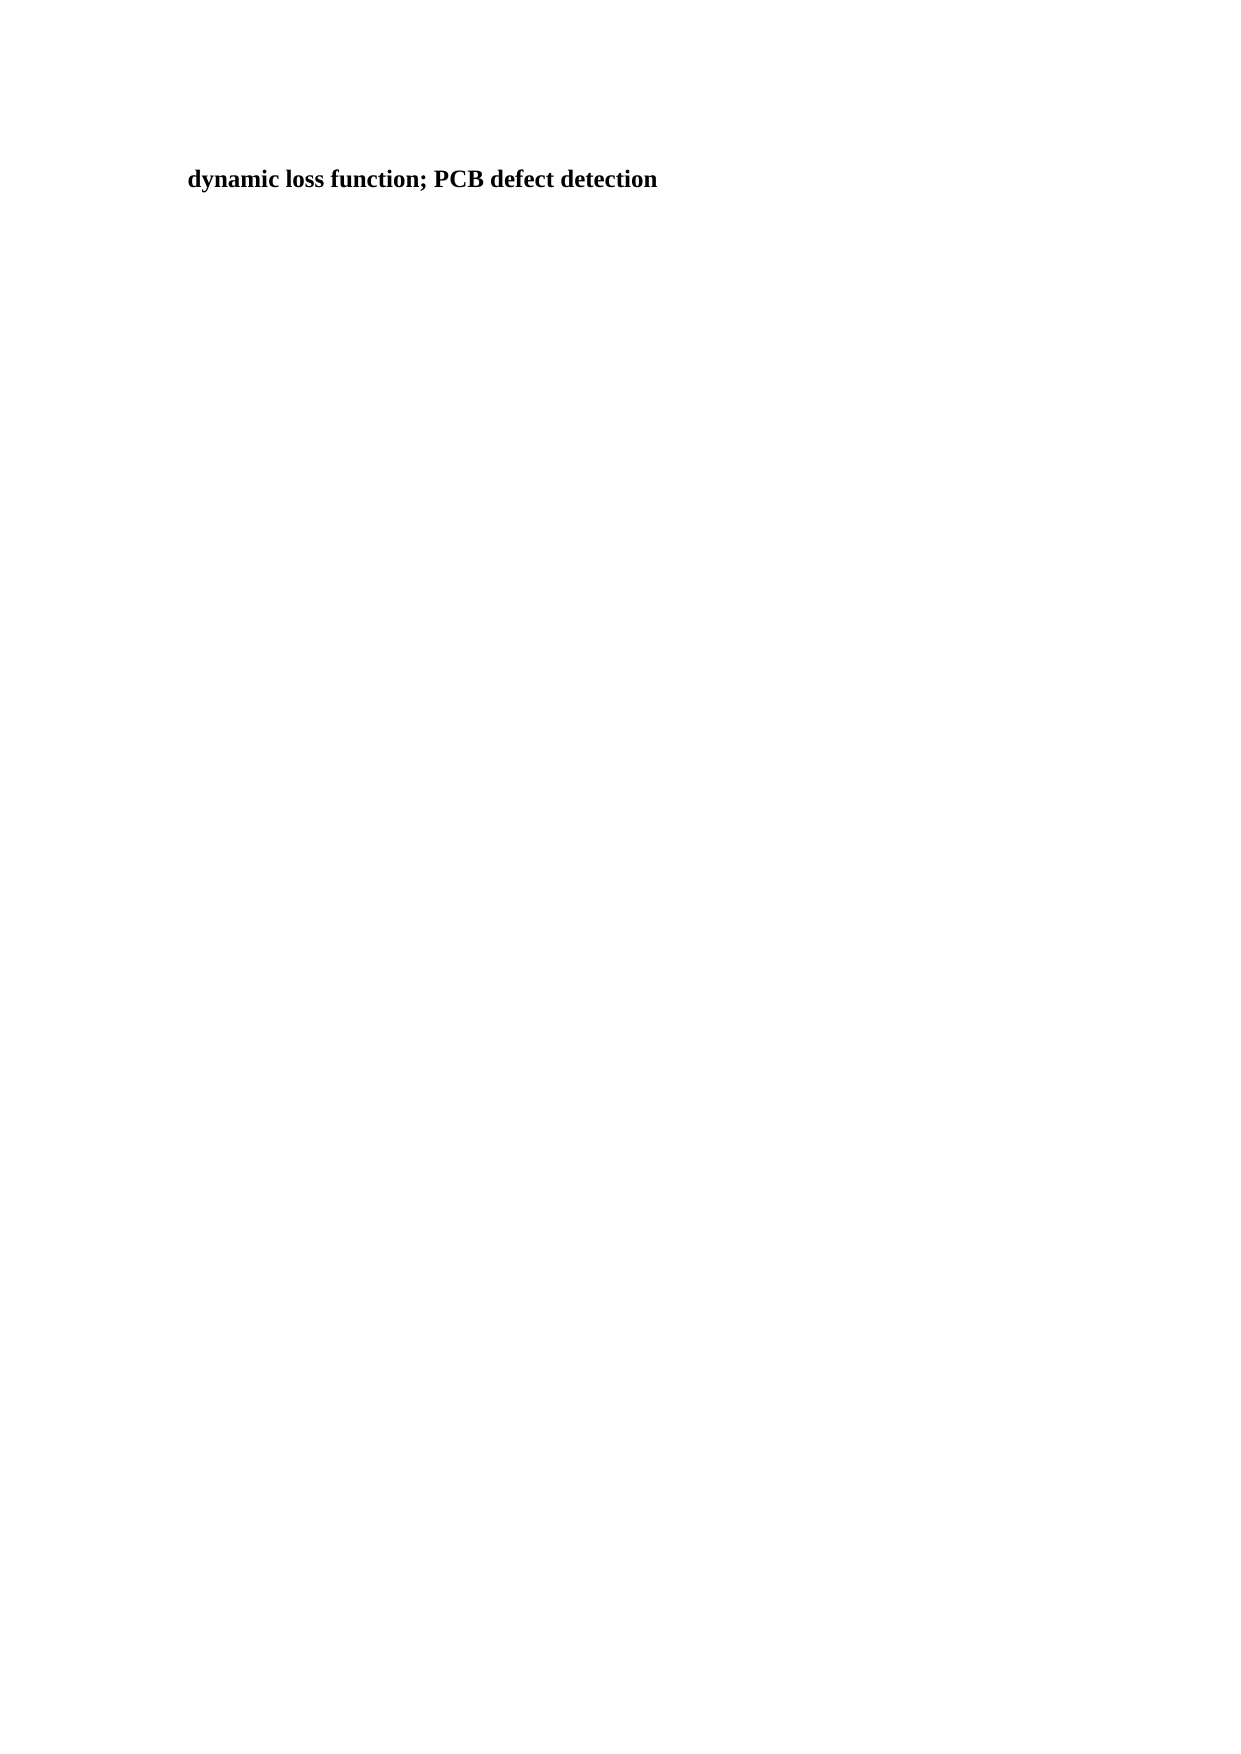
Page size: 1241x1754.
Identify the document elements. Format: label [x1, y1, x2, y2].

text [187, 162, 1150, 194]
